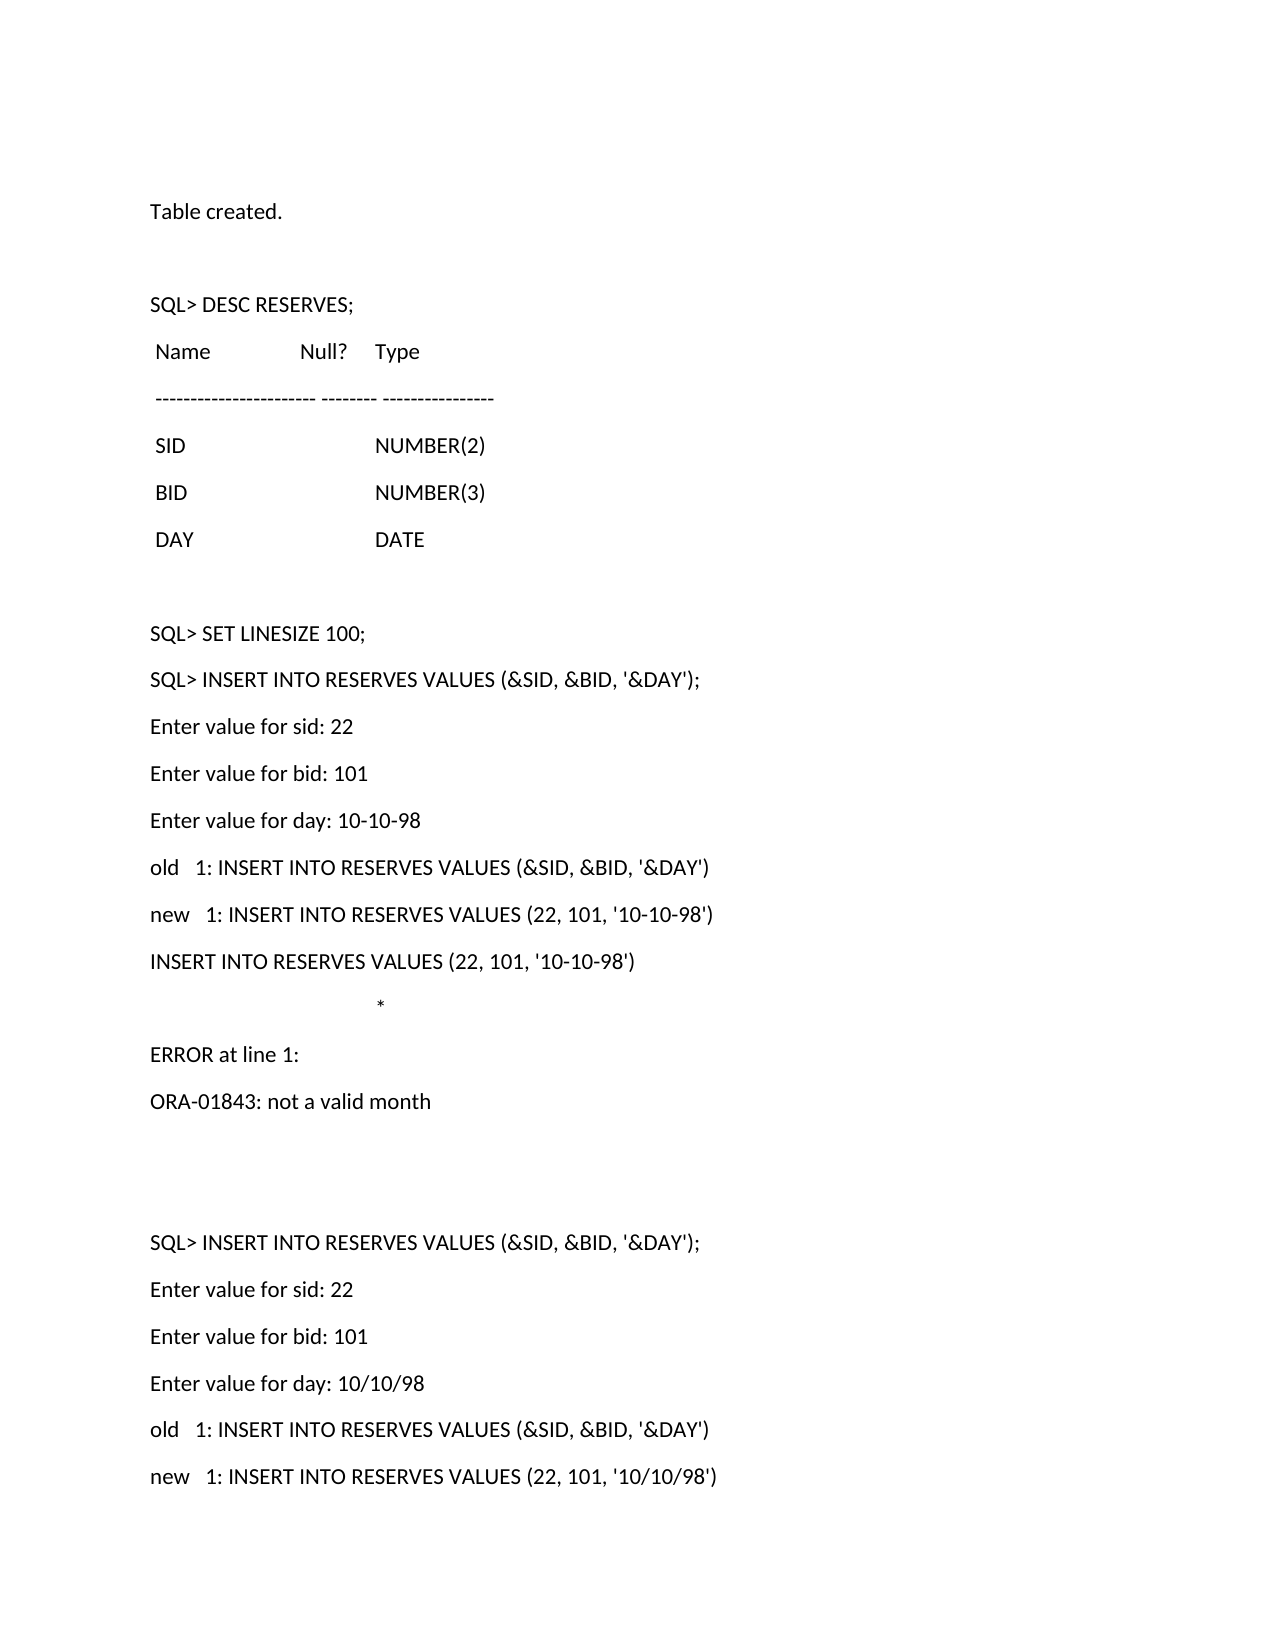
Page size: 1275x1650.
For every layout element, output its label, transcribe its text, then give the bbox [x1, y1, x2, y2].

text new 1: INSERT INTO RESERVES VALUES (22, 101, '10-10-98') [150, 900, 1125, 928]
text Table created. [150, 197, 1125, 225]
text SQL> DESC RESERVES; [150, 291, 1125, 319]
text Enter value for sid: 22 [150, 712, 1125, 741]
text DAY DATE [150, 525, 1125, 553]
text ----------------------- -------- ---------------- [150, 384, 1125, 412]
text Name Null? Type [150, 337, 1125, 366]
text Enter value for bid: 101 [150, 1322, 1125, 1350]
text old 1: INSERT INTO RESERVES VALUES (&SID, &BID, '&DAY') [150, 1416, 1125, 1444]
text SID NUMBER(2) [150, 431, 1125, 459]
text new 1: INSERT INTO RESERVES VALUES (22, 101, '10/10/98') [150, 1462, 1125, 1491]
text Enter value for sid: 22 [150, 1275, 1125, 1303]
text Enter value for day: 10-10-98 [150, 806, 1125, 834]
text * [150, 994, 1125, 1022]
text BID NUMBER(3) [150, 478, 1125, 506]
text Enter value for day: 10/10/98 [150, 1369, 1125, 1397]
text Enter value for bid: 101 [150, 759, 1125, 787]
text SQL> INSERT INTO RESERVES VALUES (&SID, &BID, '&DAY'); [150, 1228, 1125, 1256]
text ORA-01843: not a valid month [150, 1087, 1125, 1116]
text SQL> SET LINESIZE 100; [150, 619, 1125, 647]
text SQL> INSERT INTO RESERVES VALUES (&SID, &BID, '&DAY'); [150, 666, 1125, 694]
text old 1: INSERT INTO RESERVES VALUES (&SID, &BID, '&DAY') [150, 853, 1125, 881]
text ERROR at line 1: [150, 1041, 1125, 1069]
text INSERT INTO RESERVES VALUES (22, 101, '10-10-98') [150, 947, 1125, 975]
